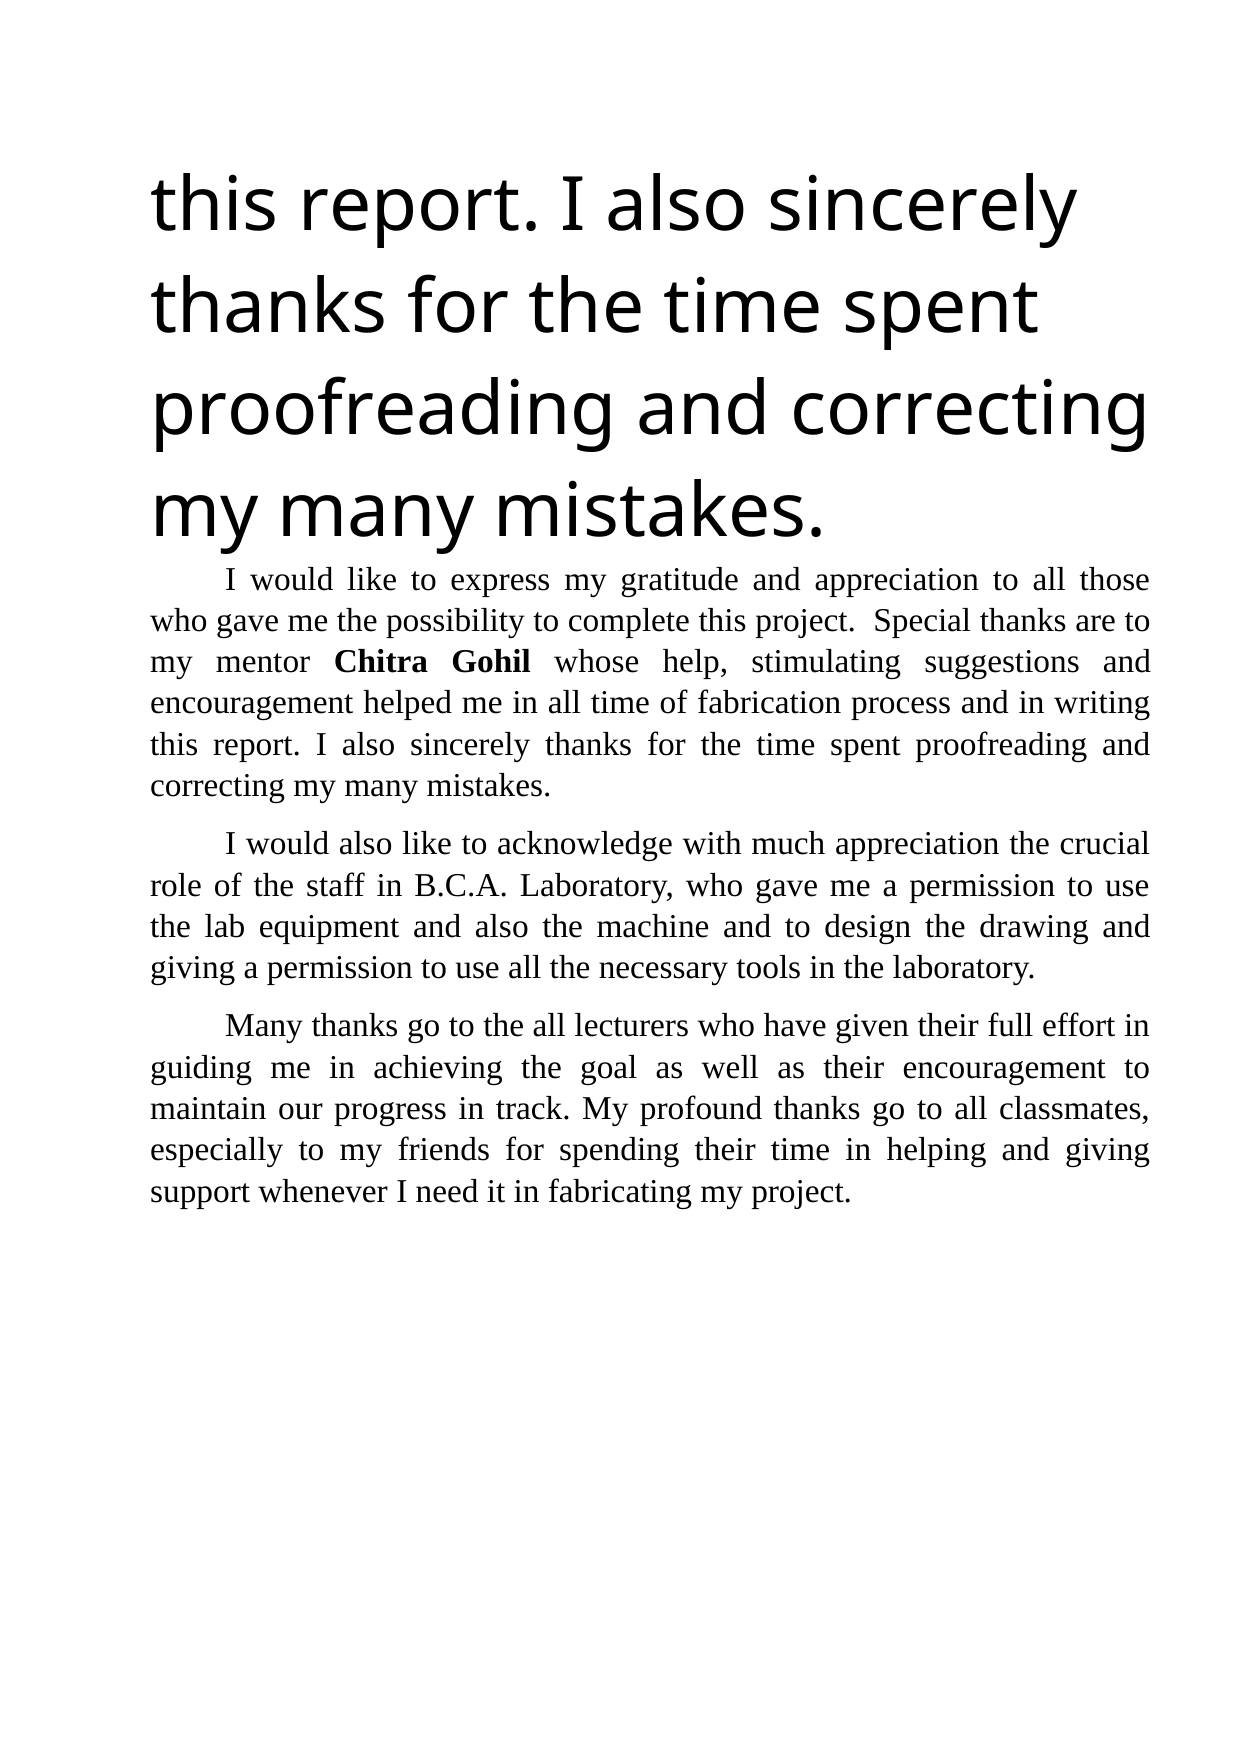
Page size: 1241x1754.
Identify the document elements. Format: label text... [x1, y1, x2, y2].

text Many thanks go to the all lecturers who have given their full effort in guiding me in achieving the goal as well as their encouragement to maintain our progress in track. My profound thanks go to all classmates, especially to my friends for spending their time in helping and giving support whenever I need it in fabricating my project. [150, 1006, 1152, 1209]
text my many mistakes. [150, 457, 1152, 559]
text I would like to express my gratitude and appreciation to all those who gave me the possibility to complete this project. Special thanks are to my mentor Chitra Gohil whose help, stimulating suggestions and encouragement helped me in all time of fabrication process and in writing this report. I also sincerely thanks for the time spent proofreading and correcting my many mistakes. [150, 559, 1152, 804]
text this report. I also sincerely thanks for the time spent proofreading and correcting [150, 150, 1152, 457]
text I would also like to acknowledge with much appreciation the crucial role of the staff in B.C.A. Laboratory, who gave me a permission to use the lab equipment and also the machine and to design the drawing and giving a permission to use all the necessary tools in the laboratory. [150, 823, 1152, 986]
